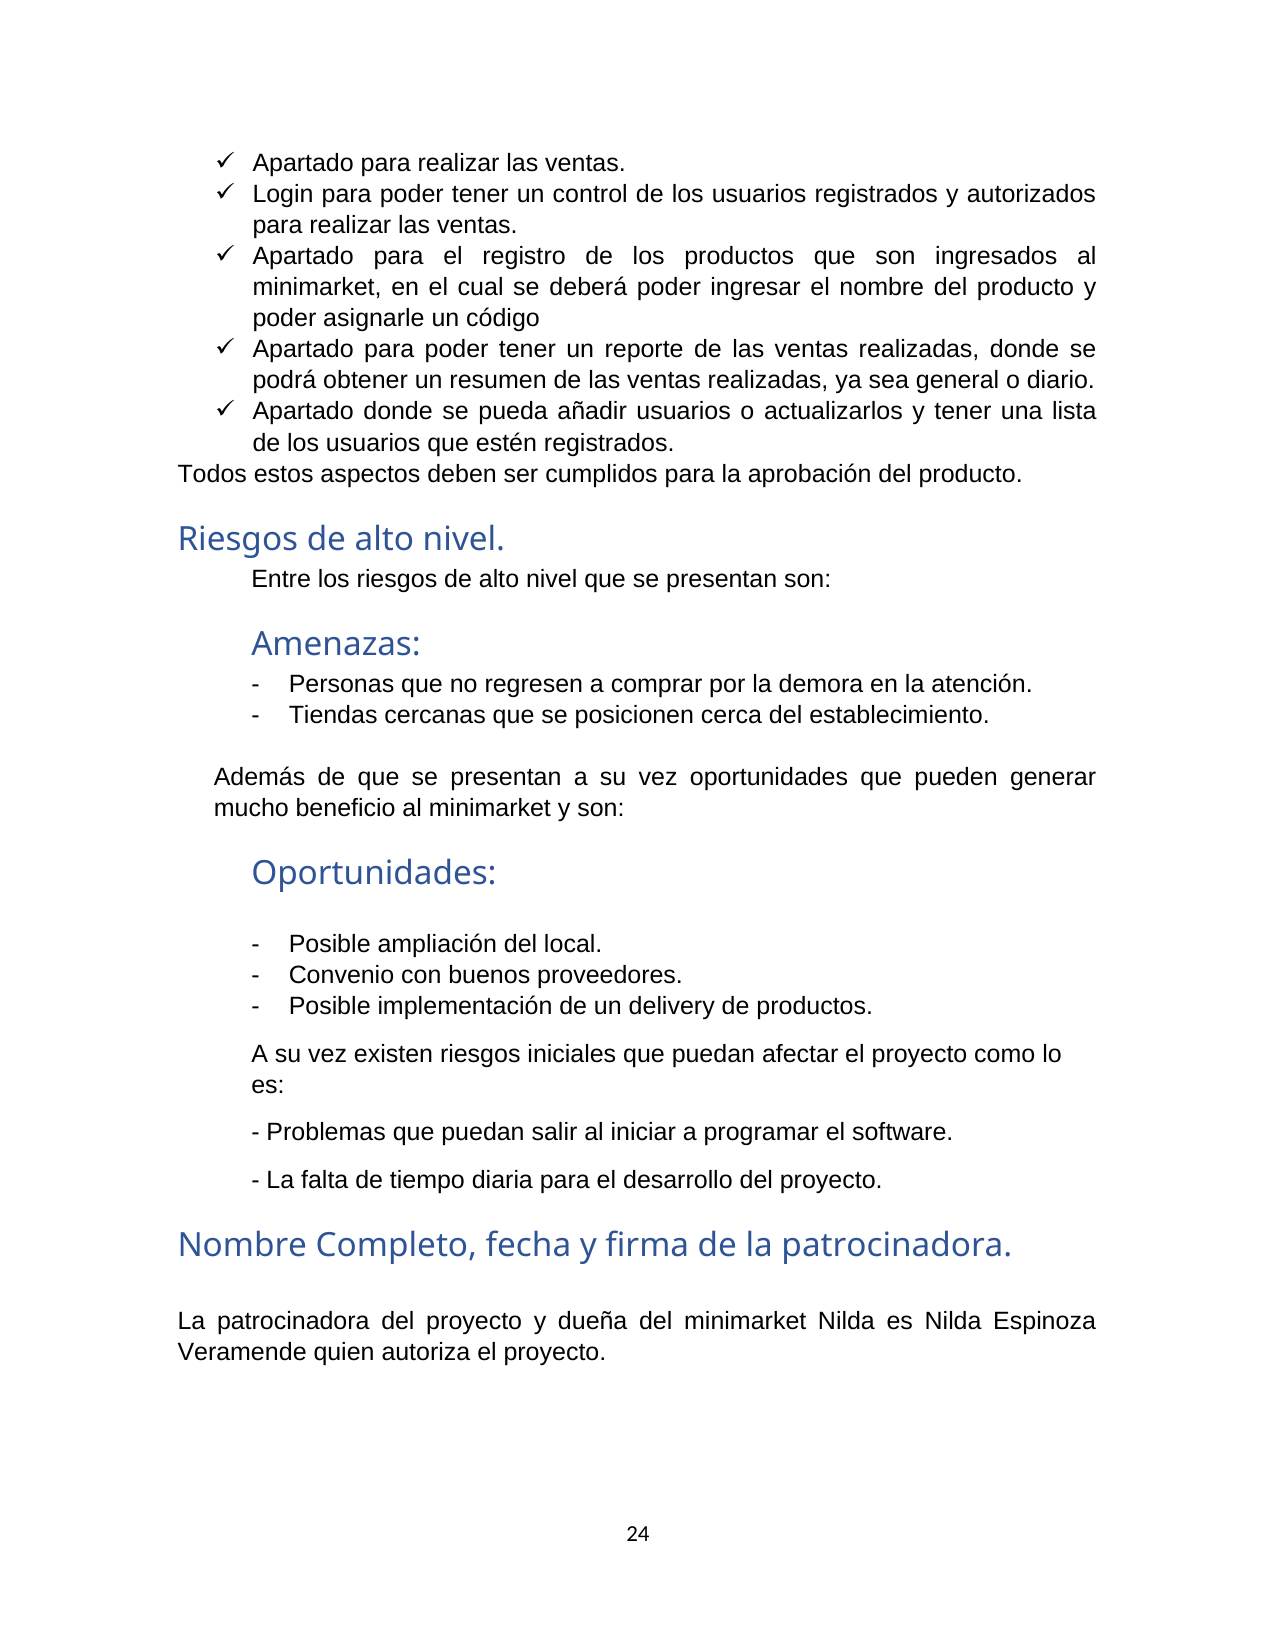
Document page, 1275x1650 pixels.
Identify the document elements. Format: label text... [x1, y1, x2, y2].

list Apartado para realizar las ventas. [215, 148, 1098, 176]
subtitle Oportunidades: [251, 849, 1098, 894]
list Todos estos aspectos deben ser cumplidos para la aprobación del producto. [177, 458, 1098, 487]
text A su vez existen riesgos iniciales que puedan afectar el proyecto como lo es: [251, 1038, 1098, 1098]
list Tiendas cercanas que se posicionen cerca del establecimiento. [251, 699, 1098, 728]
list Además de que se presentan a su vez oportunidades que pueden generar mucho beneficio al minimarket y son: [213, 762, 1098, 821]
list Personas que no regresen a comprar por la demora en la atención. [251, 668, 1098, 697]
text - La falta de tiempo diaria para el desarrollo del proyecto. [251, 1165, 1098, 1194]
list Apartado donde se pueda añadir usuarios o actualizarlos y tener una lista de los usuarios que estén registrados. [215, 396, 1098, 456]
list La patrocinadora del proyecto y dueña del minimarket Nilda es Nilda Espinoza Veramende quien autoriza el proyecto. [177, 1306, 1098, 1366]
list Login para poder tener un control de los usuarios registrados y autorizados para realizar las ventas. [215, 179, 1098, 239]
list Posible ampliación del local. [251, 929, 1098, 957]
list Convenio con buenos proveedores. [251, 960, 1098, 988]
list Entre los riesgos de alto nivel que se presentan son: [251, 563, 1098, 592]
subtitle Nombre Completo, fecha y firma de la patrocinadora. [177, 1221, 1098, 1266]
subtitle Riesgos de alto nivel. [177, 514, 1098, 560]
text - Problemas que puedan salir al iniciar a programar el software. [251, 1117, 1098, 1146]
list Apartado para poder tener un reporte de las ventas realizadas, donde se podrá obtener un resumen de las ventas realizadas, ya sea general o diario. [215, 334, 1098, 394]
list Apartado para el registro de los productos que son ingresados al minimarket, en el cual se deberá poder ingresar el nombre del producto y poder asignarle un código [215, 241, 1098, 332]
list Posible implementación de un delivery de productos. [251, 991, 1098, 1019]
subtitle Amenazas: [251, 619, 1098, 665]
